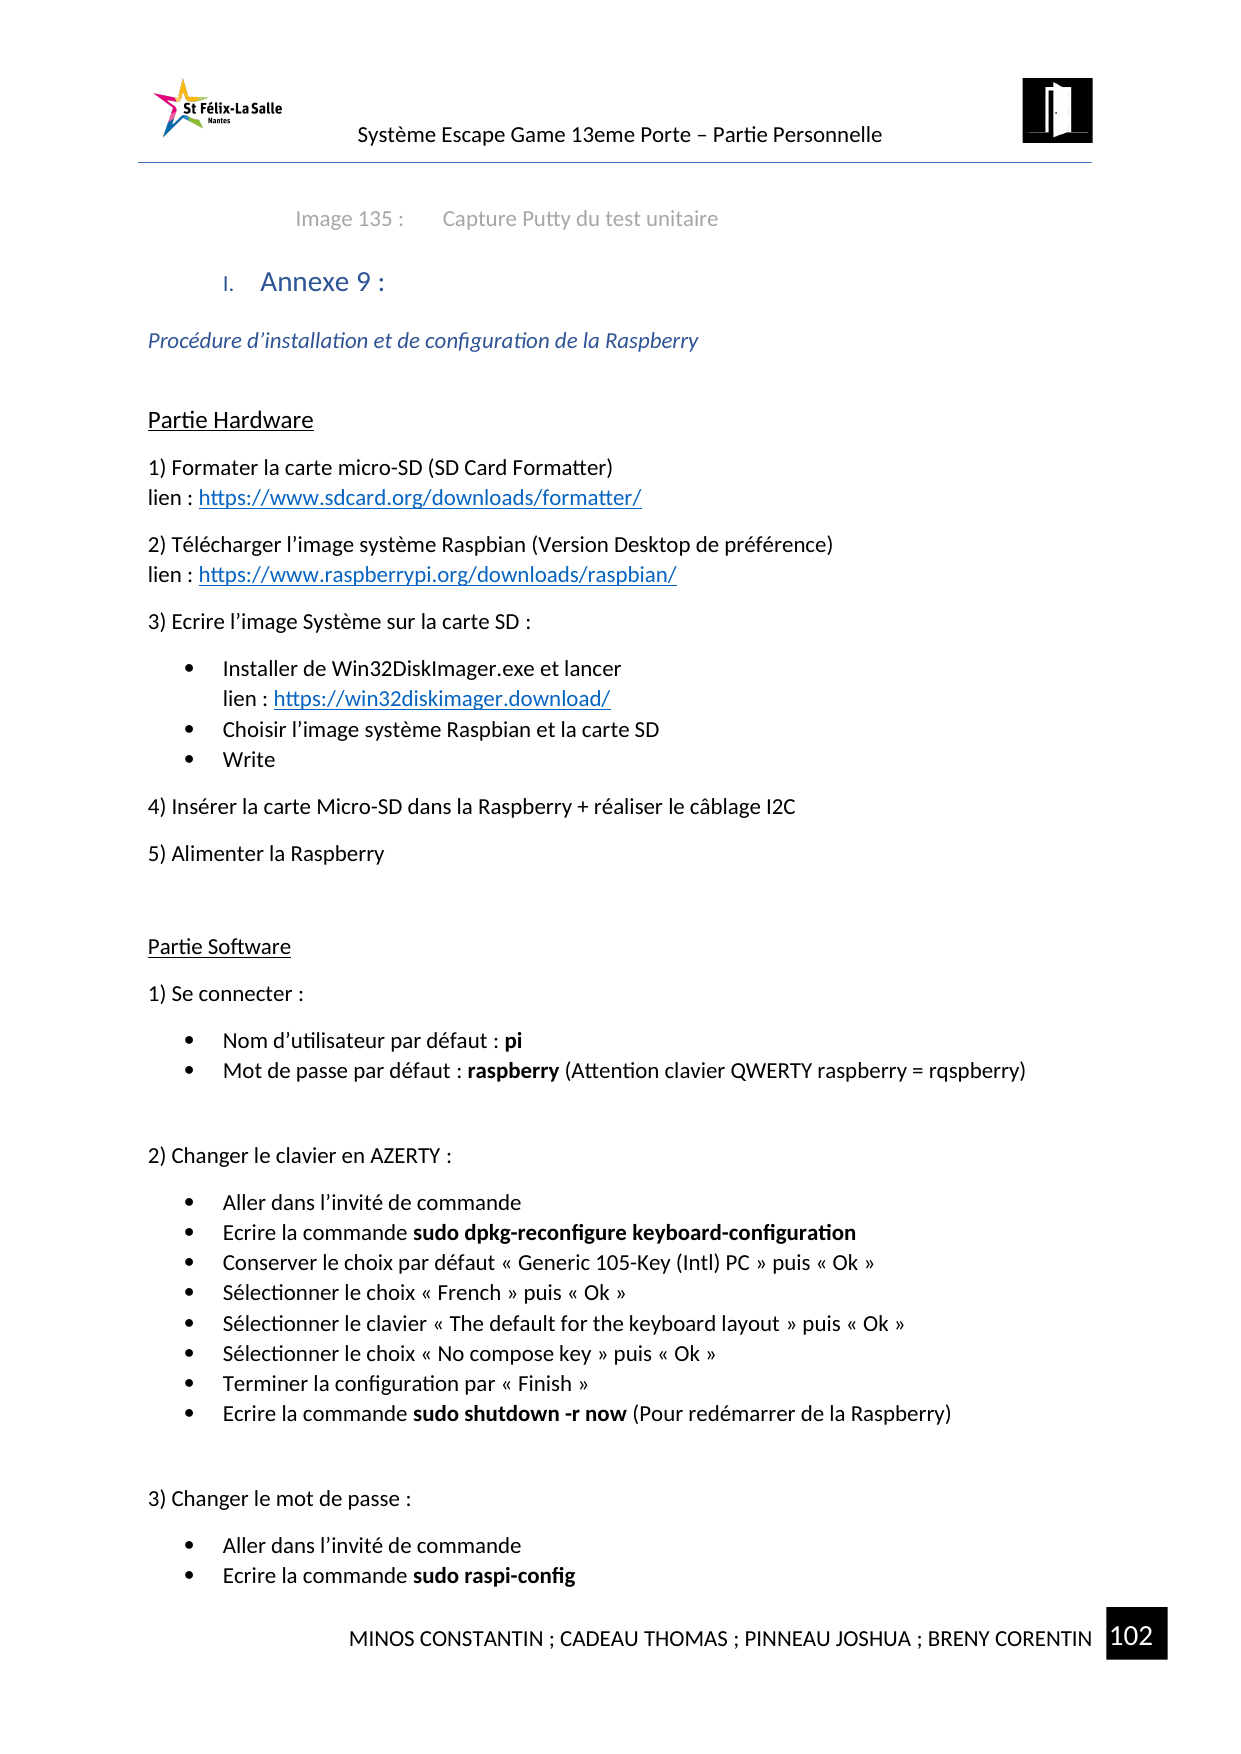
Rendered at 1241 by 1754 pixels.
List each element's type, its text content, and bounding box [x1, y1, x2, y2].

text Partie Software [148, 932, 1092, 961]
list Aller dans l’invité de commande [185, 1188, 1092, 1216]
text 2) Télécharger l’image système Raspbian (Version Desktop de préférence) lien : https://www.raspberrypi.org/downloads/raspbian/ [148, 530, 1092, 589]
list Aller dans l’invité de commande [185, 1531, 1092, 1559]
list Write [185, 745, 1092, 773]
list Conserver le choix par défaut « Generic 105-Key (Intl) PC » puis « Ok » [185, 1248, 1092, 1276]
text Partie Hardware [148, 404, 1092, 434]
list Sélectionner le choix « No compose key » puis « Ok » [185, 1339, 1092, 1367]
picture [1022, 78, 1093, 143]
list Nom d’utilisateur par défaut : pi [185, 1026, 1092, 1054]
text 5) Alimenter la Raspberry [148, 839, 1092, 867]
list Ecrire la commande sudo raspi-config [185, 1561, 1092, 1589]
list Ecrire la commande sudo dpkg-reconfigure keyboard-configuration [185, 1218, 1092, 1246]
subtitle Annexe 9 : [223, 263, 1092, 299]
picture [147, 73, 290, 142]
text 1) Formater la carte micro-SD (SD Card Formatter) lien : https://www.sdcard.org/downloads/formatter/ [148, 453, 1092, 512]
text 2) Changer le clavier en AZERTY : [148, 1141, 1092, 1169]
list Choisir l’image système Raspbian et la carte SD [185, 715, 1092, 743]
list Sélectionner le clavier « The default for the keyboard layout » puis « Ok » [185, 1309, 1092, 1337]
text Image 135 : Capture Putty du test unitaire [295, 204, 1092, 232]
text 3) Changer le mot de passe : [148, 1484, 1092, 1512]
list Mot de passe par défaut : raspberry (Attention clavier QWERTY raspberry = rqspberry) [185, 1056, 1092, 1084]
text 1) Se connecter : [148, 979, 1092, 1007]
list Installer de Win32DiskImager.exe et lancer lien : https://win32diskimager.download/ [185, 654, 1092, 713]
text 4) Insérer la carte Micro-SD dans la Raspberry + réaliser le câblage I2C [148, 792, 1092, 820]
text 3) Ecrire l’image Système sur la carte SD : [148, 607, 1092, 636]
subtitle Procédure d’installation et de configuration de la Raspberry [148, 327, 1092, 355]
list Ecrire la commande sudo shutdown -r now (Pour redémarrer de la Raspberry) [185, 1399, 1092, 1427]
list Sélectionner le choix « French » puis « Ok » [185, 1278, 1092, 1307]
list Terminer la configuration par « Finish » [185, 1369, 1092, 1397]
